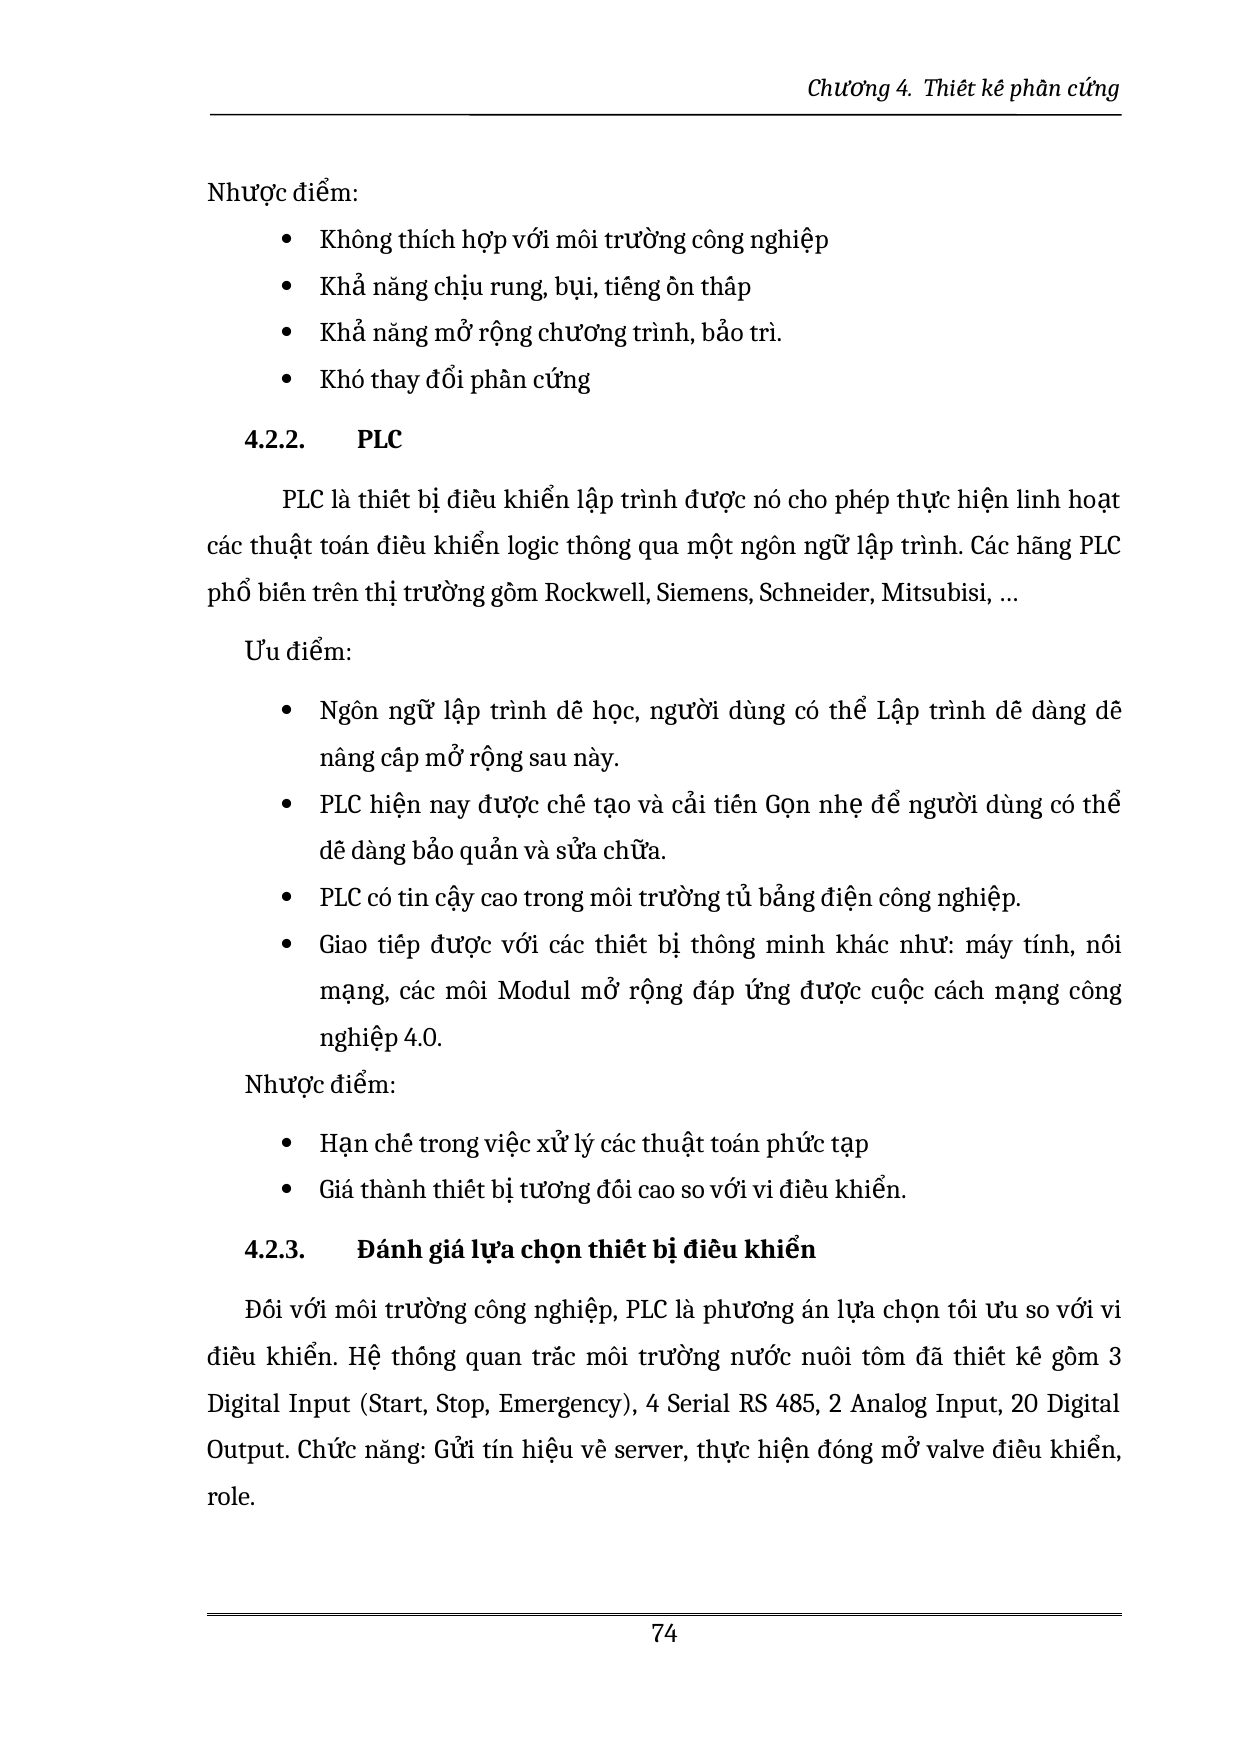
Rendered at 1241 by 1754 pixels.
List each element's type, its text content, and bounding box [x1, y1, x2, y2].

list Khả năng mở rộng chương trình, bảo trì. [282, 317, 1122, 348]
list Giá thành thiết bị tương đối cao so với vi điều khiển. [282, 1174, 1122, 1206]
text PLC là thiết bị điều khiển lập trình được nó cho phép thực hiện linh hoạt các thuật toán điều khiển logic thông qua một ngôn ngữ lập trình. Các hãng PLC phổ biến trên thị trường gồm Rockwell, Siemens, Schneider, Mitsubisi, … [207, 484, 1122, 608]
text Ưu điểm: [207, 636, 1122, 667]
list Không thích hợp với môi trường công nghiệp [282, 224, 1122, 255]
list PLC hiện nay được chế tạo và cải tiến Gọn nhẹ để người dùng có thể dễ dàng bảo quản và sửa chữa. [282, 789, 1122, 866]
text Nhược điểm: [207, 177, 1122, 208]
list Khó thay đổi phần cứng [282, 364, 1122, 395]
list Giao tiếp được với các thiết bị thông minh khác như: máy tính, nối mạng, các môi Modul mở rộng đáp ứng được cuộc cách mạng công nghiệp 4.0. [282, 929, 1122, 1053]
subtitle PLC [244, 423, 1122, 455]
list Khả năng chịu rung, bụi, tiếng ồn thấp [282, 271, 1122, 302]
list Ngôn ngữ lập trình dễ học, người dùng có thể Lập trình dễ dàng dễ nâng cấp mở rộng sau này. [282, 695, 1122, 773]
subtitle Đánh giá lựa chọn thiết bị điều khiển [244, 1234, 1122, 1266]
text Nhược điểm: [207, 1069, 1122, 1100]
text Đối với môi trường công nghiệp, PLC là phương án lựa chọn tối ưu so với vi điều khiển. Hệ thống quan trắc môi trường nước nuôi tôm đã thiết kế gồm 3 Digital Input (Start, Stop, Emergency), 4 Serial RS 485, 2 Analog Input, 20 Digital Output. Chức năng: Gửi tín hiệu về server, thực hiện đóng mở valve điều khiển, role. [207, 1294, 1122, 1512]
list PLC có tin cậy cao trong môi trường tủ bảng điện công nghiệp. [282, 882, 1122, 913]
list Hạn chế trong việc xử lý các thuật toán phức tạp [282, 1128, 1122, 1159]
